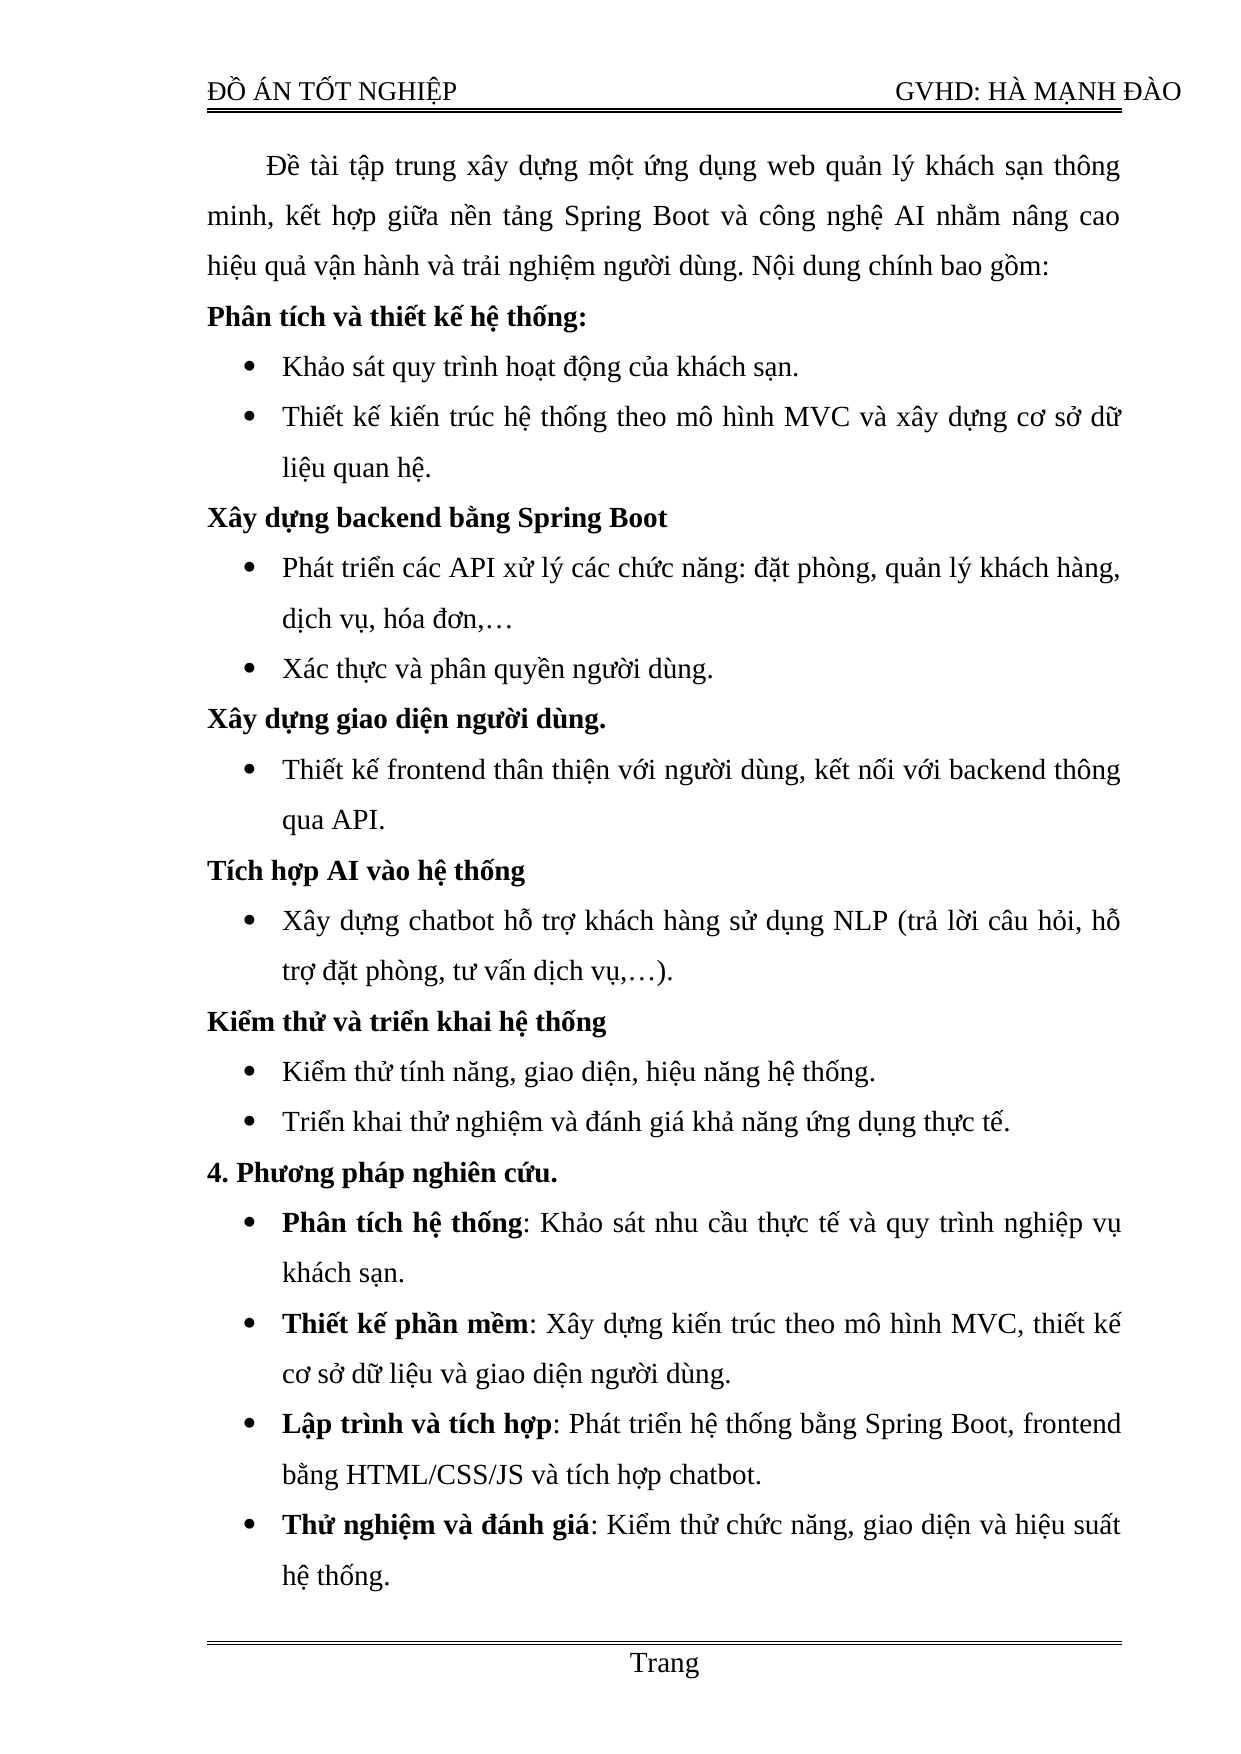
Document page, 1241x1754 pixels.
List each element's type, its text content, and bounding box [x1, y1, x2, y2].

list Kiểm thử tính năng, giao diện, hiệu năng hệ thống. [244, 1054, 1122, 1088]
text Phân tích và thiết kế hệ thống: [207, 299, 1122, 332]
text Xây dựng giao diện người dùng. [207, 702, 1122, 735]
list Xác thực và phân quyền người dùng. [244, 651, 1122, 685]
list Thử nghiệm và đánh giá: Kiểm thử chức năng, giao diện và hiệu suất hệ thống. [244, 1507, 1122, 1591]
list Lập trình và tích hợp: Phát triển hệ thống bằng Spring Boot, frontend bằng HTML/CSS/JS và tích hợp chatbot. [244, 1407, 1122, 1491]
text Xây dựng backend bằng Spring Boot [207, 500, 1122, 534]
list Khảo sát quy trình hoạt động của khách sạn. [244, 349, 1122, 383]
text Tích hợp AI vào hệ thống [207, 853, 1122, 886]
list Thiết kế frontend thân thiện với người dùng, kết nối với backend thông qua API. [244, 752, 1122, 836]
text Đề tài tập trung xây dựng một ứng dụng web quản lý khách sạn thông minh, kết hợp giữa nền tảng Spring Boot và công nghệ AI nhằm nâng cao hiệu quả vận hành và trải nghiệm người dùng. Nội dung chính bao gồm: [207, 148, 1122, 282]
text 4. Phương pháp nghiên cứu. [207, 1155, 1122, 1188]
list Phát triển các API xử lý các chức năng: đặt phòng, quản lý khách hàng, dịch vụ, hóa đơn,… [244, 550, 1122, 634]
text Kiểm thử và triển khai hệ thống [207, 1004, 1122, 1037]
list Triển khai thử nghiệm và đánh giá khả năng ứng dụng thực tế. [244, 1104, 1122, 1138]
list Thiết kế kiến trúc hệ thống theo mô hình MVC và xây dựng cơ sở dữ liệu quan hệ. [244, 399, 1122, 483]
list Xây dựng chatbot hỗ trợ khách hàng sử dụng NLP (trả lời câu hỏi, hỗ trợ đặt phòng, tư vấn dịch vụ,…). [244, 903, 1122, 987]
list Thiết kế phần mềm: Xây dựng kiến trúc theo mô hình MVC, thiết kế cơ sở dữ liệu và giao diện người dùng. [244, 1306, 1122, 1390]
list Phân tích hệ thống: Khảo sát nhu cầu thực tế và quy trình nghiệp vụ khách sạn. [244, 1205, 1122, 1289]
